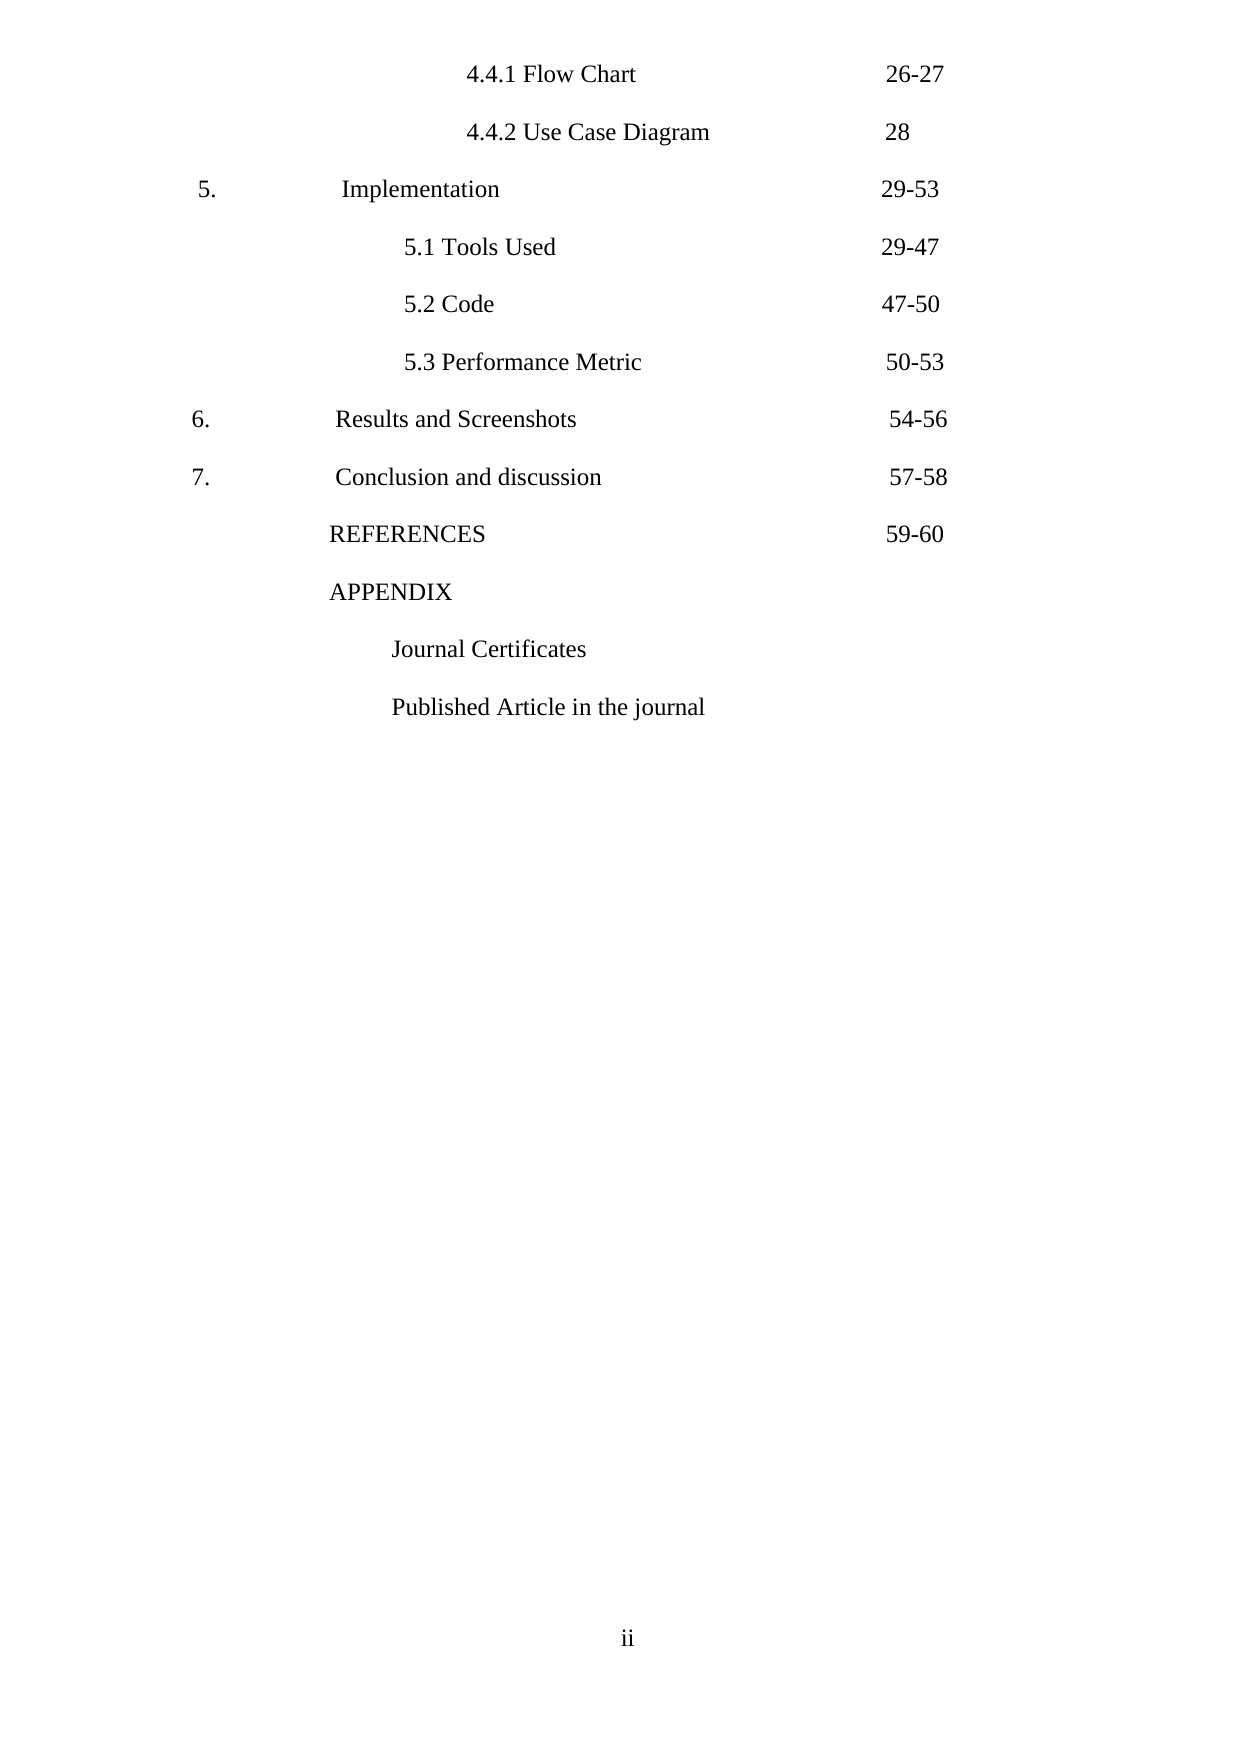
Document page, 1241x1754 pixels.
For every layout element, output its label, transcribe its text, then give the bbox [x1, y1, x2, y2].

text REFERENCES 59-60 [148, 519, 1196, 548]
text Journal Certificates [148, 634, 1196, 663]
text 5. Implementation 29-53 [148, 174, 1196, 203]
text 4.4.1 Flow Chart 26-27 [148, 59, 1196, 88]
text Published Article in the journal [148, 692, 1196, 720]
text APPENDIX [148, 577, 1196, 605]
text 5.2 Code 47-50 [148, 289, 1196, 318]
text 5.3 Performance Metric 50-53 [148, 347, 1196, 375]
text 4.4.2 Use Case Diagram 28 [148, 117, 1196, 145]
text 7. Conclusion and discussion 57-58 [148, 462, 1196, 490]
text 5.1 Tools Used 29-47 [148, 232, 1196, 260]
text 6. Results and Screenshots 54-56 [148, 404, 1196, 433]
